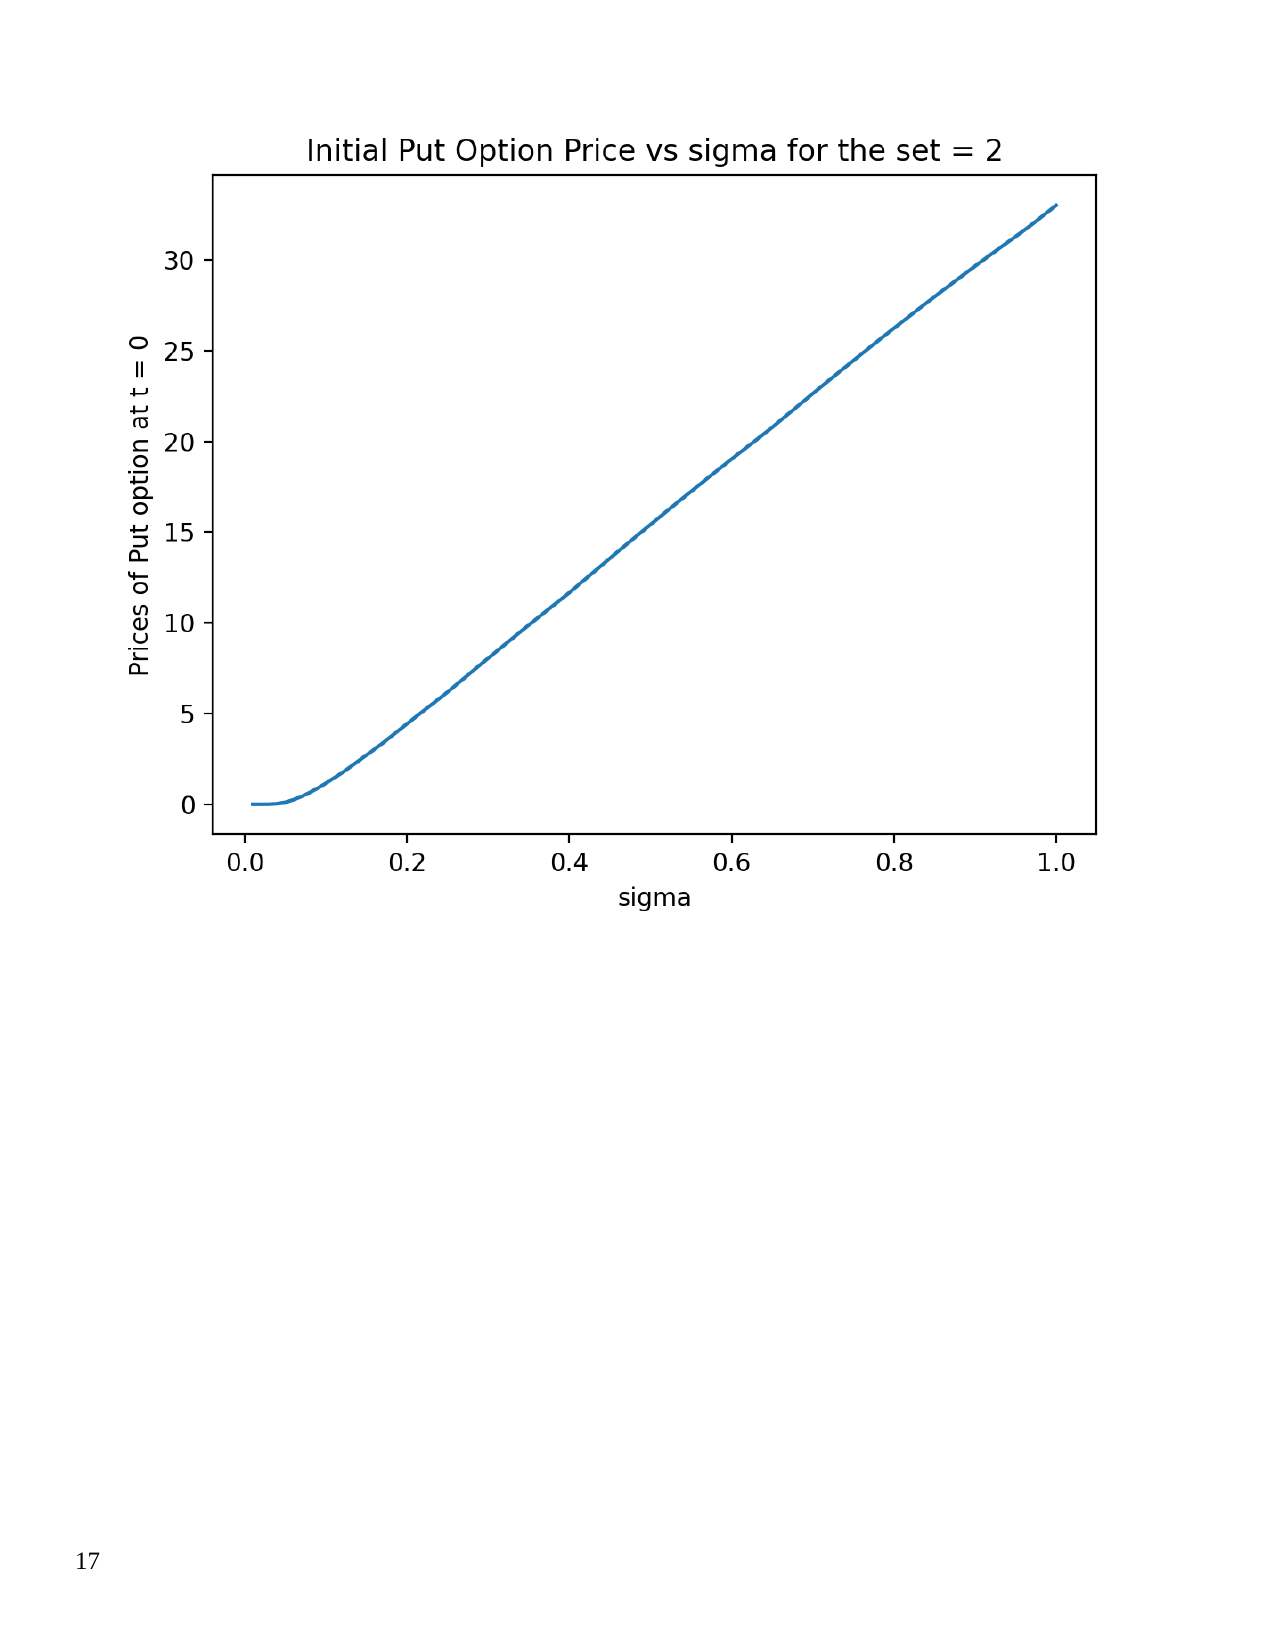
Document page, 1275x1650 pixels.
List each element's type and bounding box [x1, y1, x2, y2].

picture [75, 75, 1200, 919]
